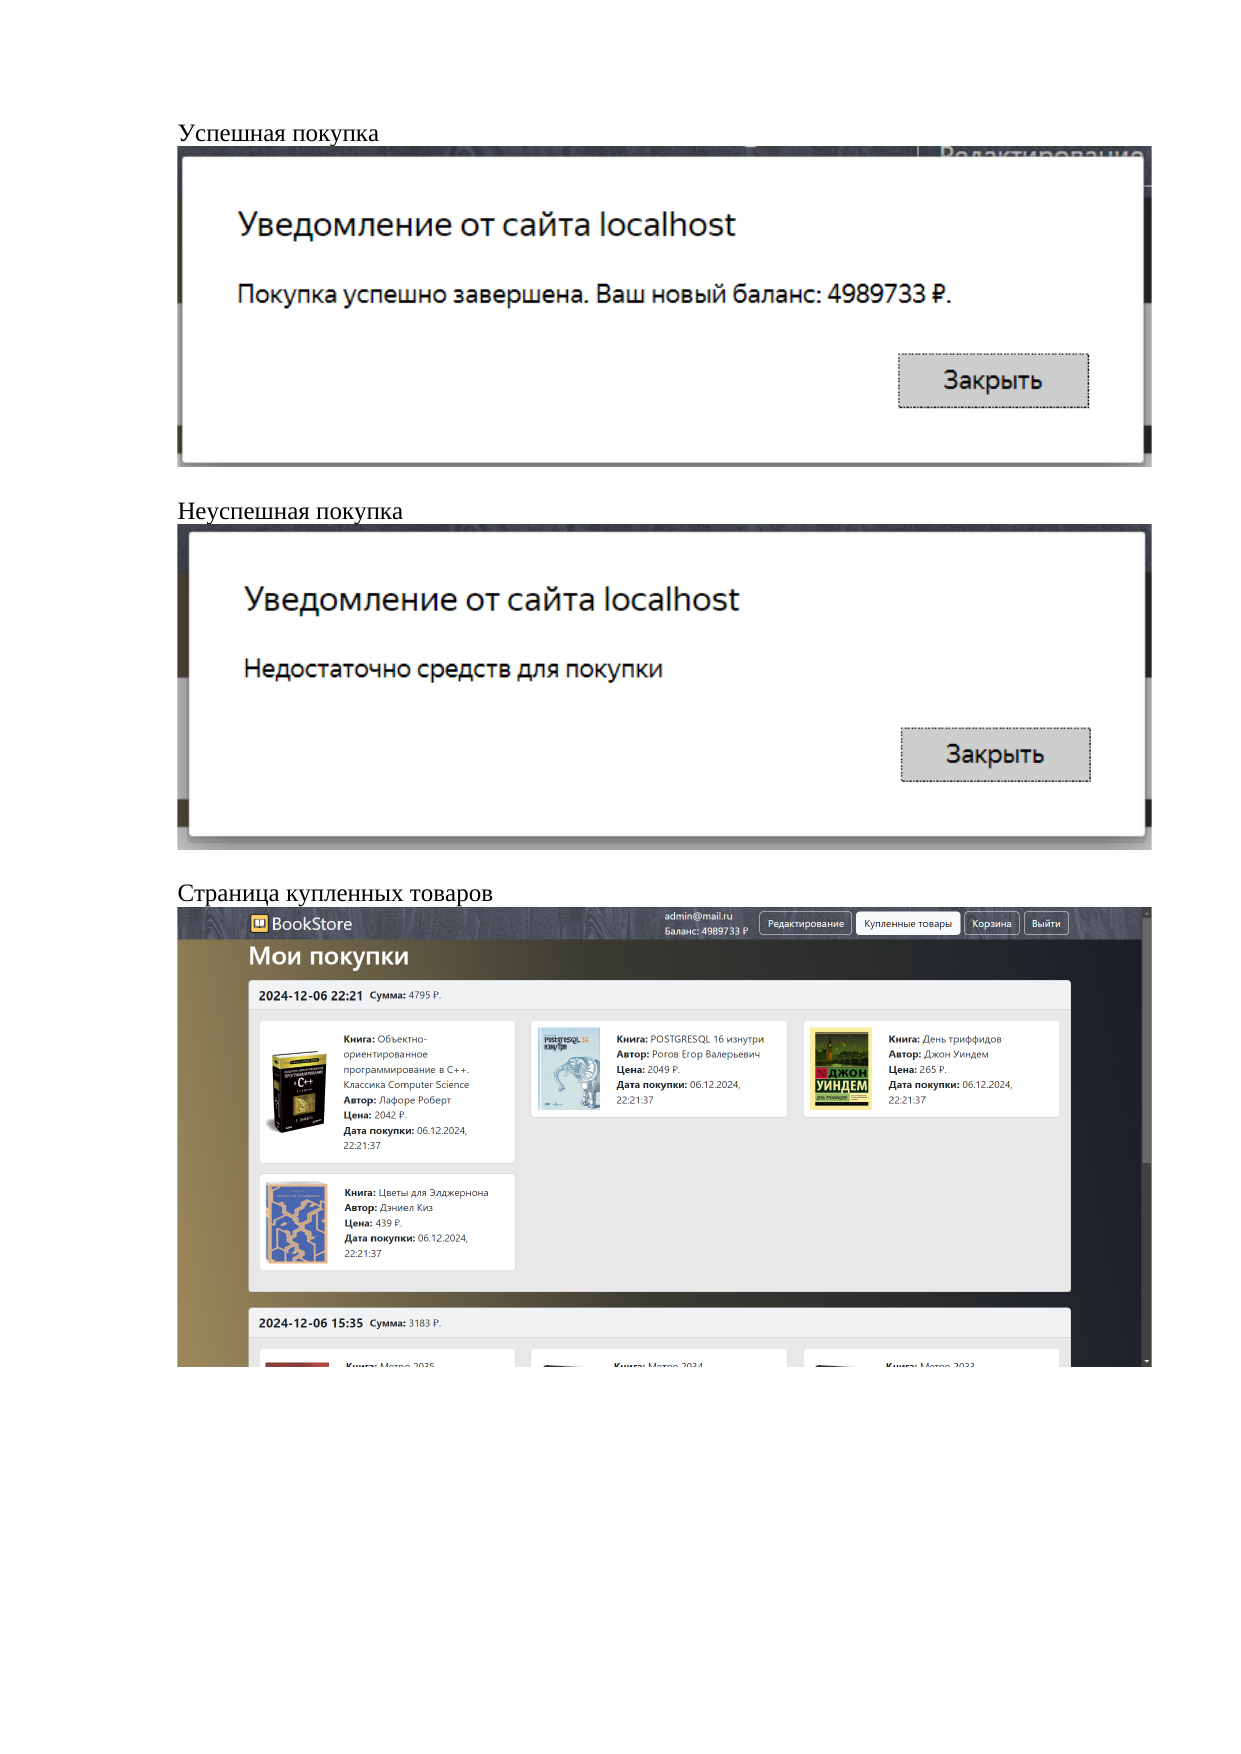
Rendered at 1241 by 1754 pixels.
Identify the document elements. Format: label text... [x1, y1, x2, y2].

text Успешная покупка [177, 118, 1152, 146]
picture [177, 146, 1152, 467]
picture [177, 524, 1152, 850]
picture [177, 907, 1152, 1367]
text Неуспешная покупка [177, 496, 1152, 524]
text Страница купленных товаров [177, 878, 1152, 907]
